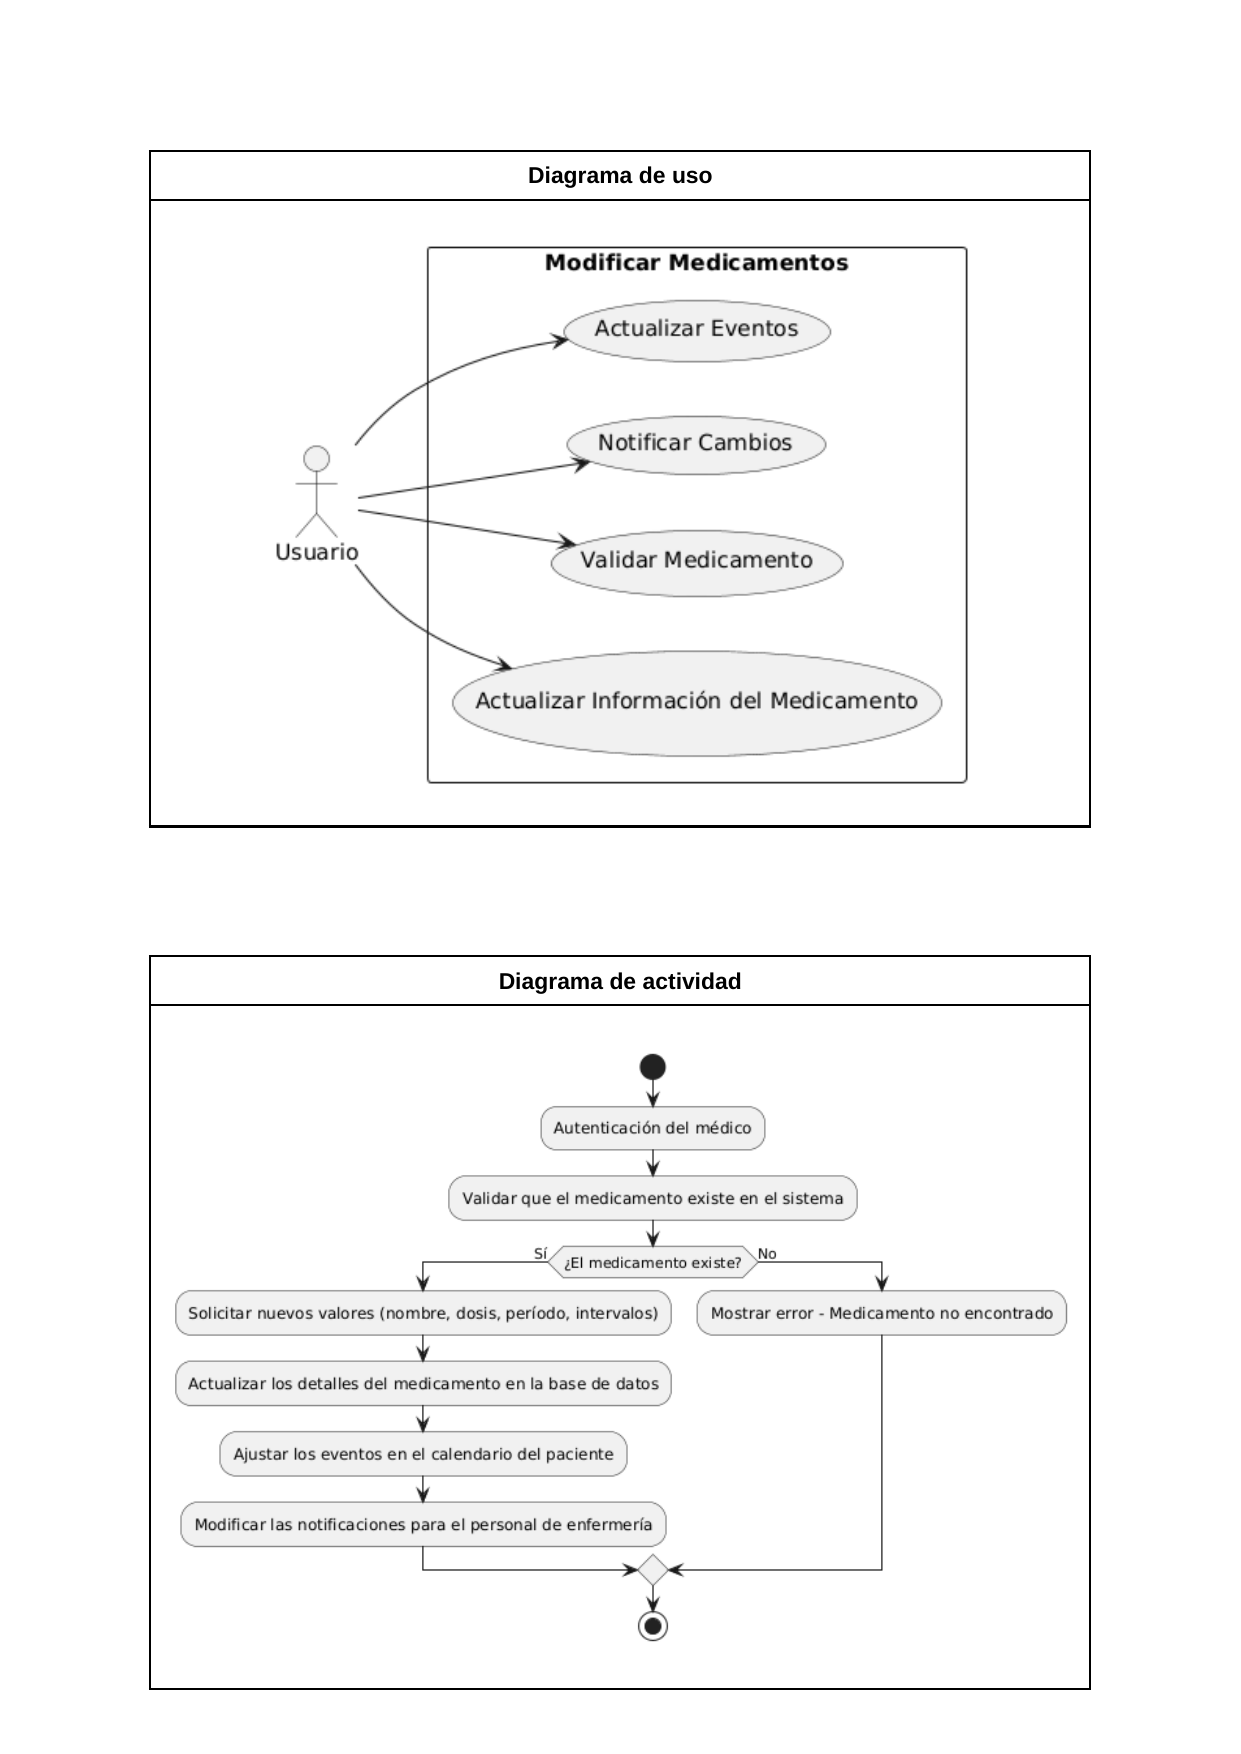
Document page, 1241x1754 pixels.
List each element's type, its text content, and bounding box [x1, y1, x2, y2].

picture [267, 236, 974, 790]
table_cell [151, 1006, 1089, 1688]
table_header Diagrama de actividad [151, 957, 1089, 1004]
table_header Diagrama de uso [151, 152, 1089, 199]
table_cell [151, 201, 1089, 825]
picture [161, 1041, 1079, 1653]
